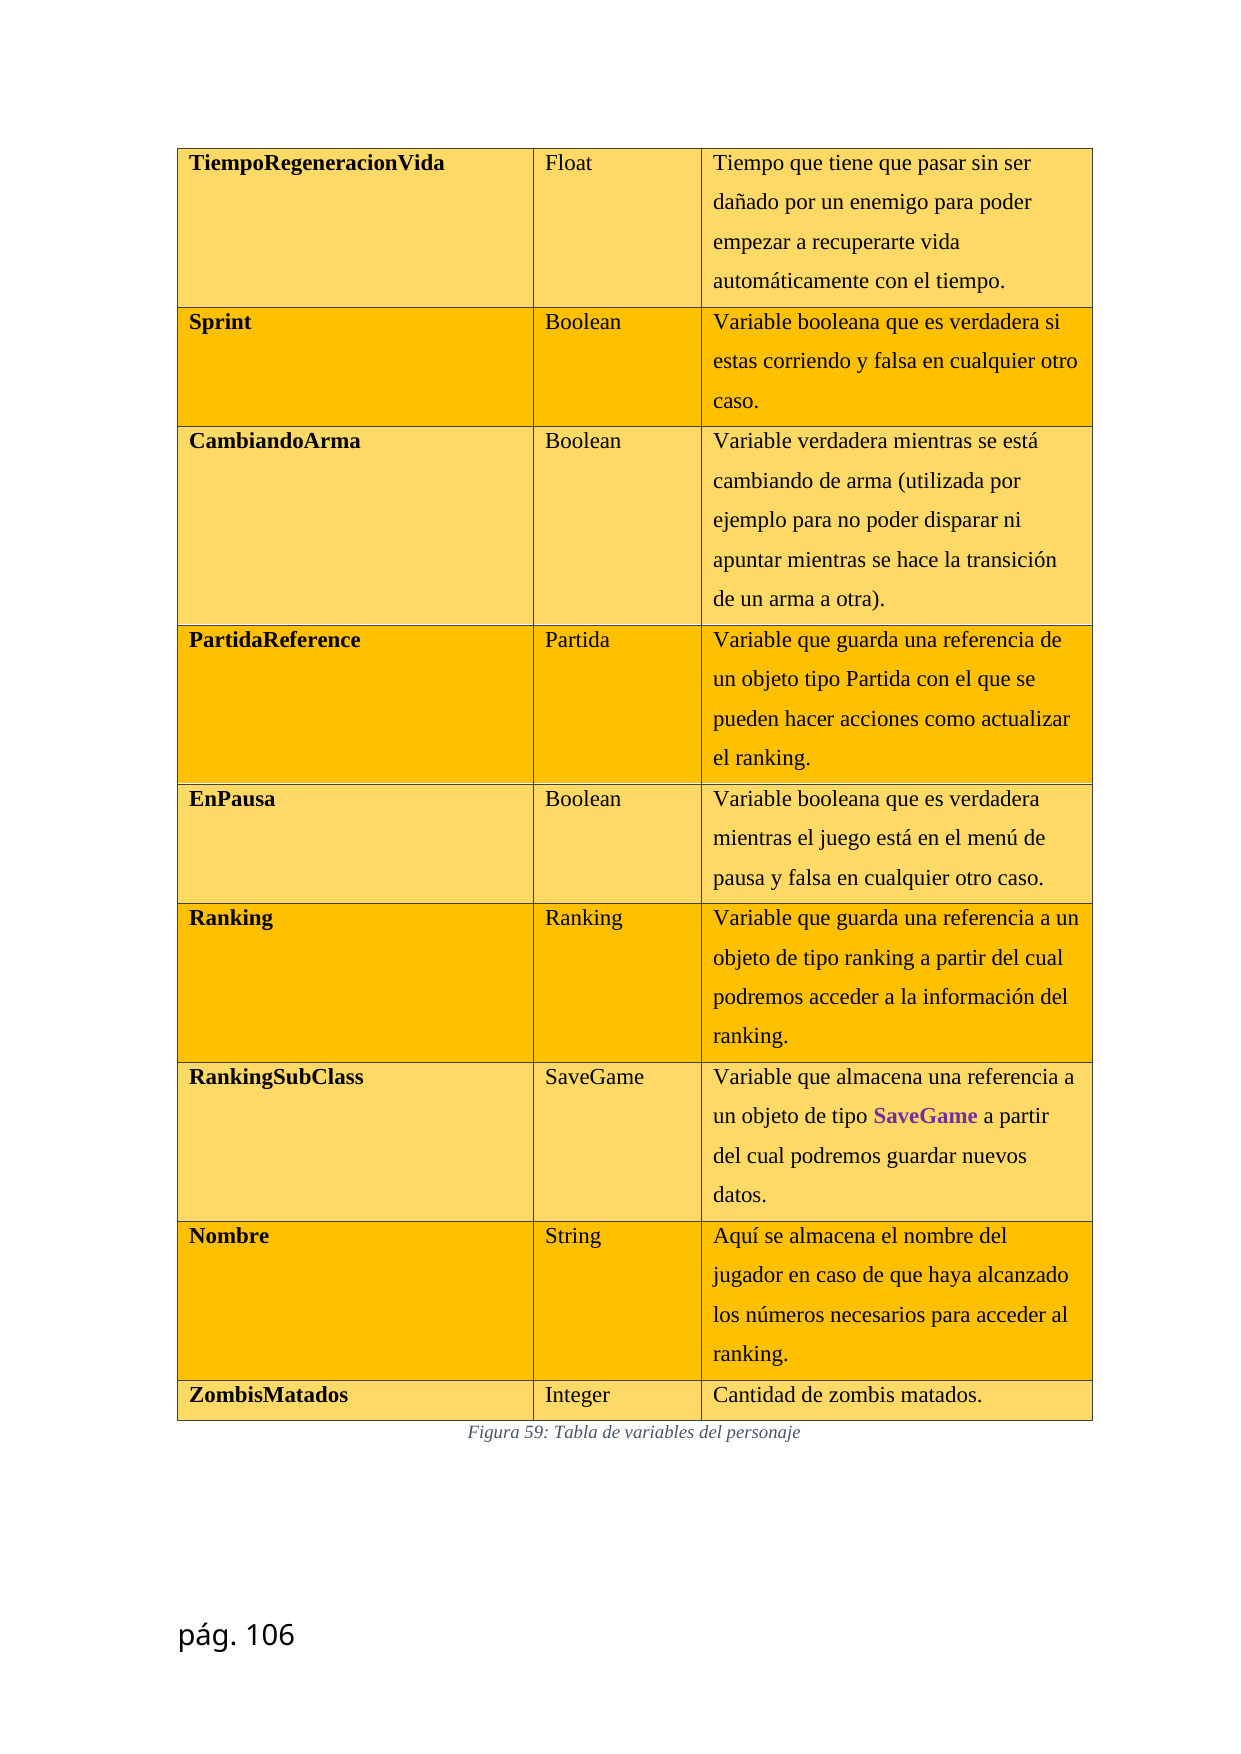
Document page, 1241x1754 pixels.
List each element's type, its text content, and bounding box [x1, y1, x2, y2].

table_cell EnPausa [178, 785, 533, 903]
table_cell TiempoRegeneracionVida [178, 149, 533, 307]
table_cell Variable que almacena una referencia a un objeto de tipo SaveGame a partir del cual podremos guardar nuevos datos. [702, 1063, 1092, 1221]
table_cell Integer [534, 1381, 701, 1420]
table_cell Boolean [534, 308, 701, 426]
table_cell CambiandoArma [178, 427, 533, 624]
table_cell Ranking [534, 904, 701, 1062]
table_cell Variable booleana que es verdadera mientras el juego está en el menú de pausa y falsa en cualquier otro caso. [702, 785, 1092, 903]
table_cell Partida [534, 626, 701, 783]
table_cell Boolean [534, 427, 701, 624]
table_cell Cantidad de zombis matados. [702, 1381, 1092, 1420]
table_cell String [534, 1222, 701, 1380]
table_cell Tiempo que tiene que pasar sin ser dañado por un enemigo para poder empezar a recuperarte vida automáticamente con el tiempo. [702, 149, 1092, 307]
table_cell Sprint [178, 308, 533, 426]
table_cell Float [534, 149, 701, 307]
table_cell Boolean [534, 785, 701, 903]
table_cell Variable booleana que es verdadera si estas corriendo y falsa en cualquier otro caso. [702, 308, 1092, 426]
table_cell RankingSubClass [178, 1063, 533, 1221]
table_cell Variable que guarda una referencia a un objeto de tipo ranking a partir del cual podremos acceder a la información del ranking. [702, 904, 1092, 1062]
table_cell ZombisMatados [178, 1381, 533, 1420]
table_cell Variable que guarda una referencia de un objeto tipo Partida con el que se pueden hacer acciones como actualizar el ranking. [702, 626, 1092, 783]
table_cell SaveGame [534, 1063, 701, 1221]
table_cell Ranking [178, 904, 533, 1062]
table_cell Nombre [178, 1222, 533, 1380]
table_cell Aquí se almacena el nombre del jugador en caso de que haya alcanzado los números necesarios para acceder al ranking. [702, 1222, 1092, 1380]
table_cell PartidaReference [178, 626, 533, 783]
table_cell Variable verdadera mientras se está cambiando de arma (utilizada por ejemplo para no poder disparar ni apuntar mientras se hace la transición de un arma a otra). [702, 427, 1092, 624]
